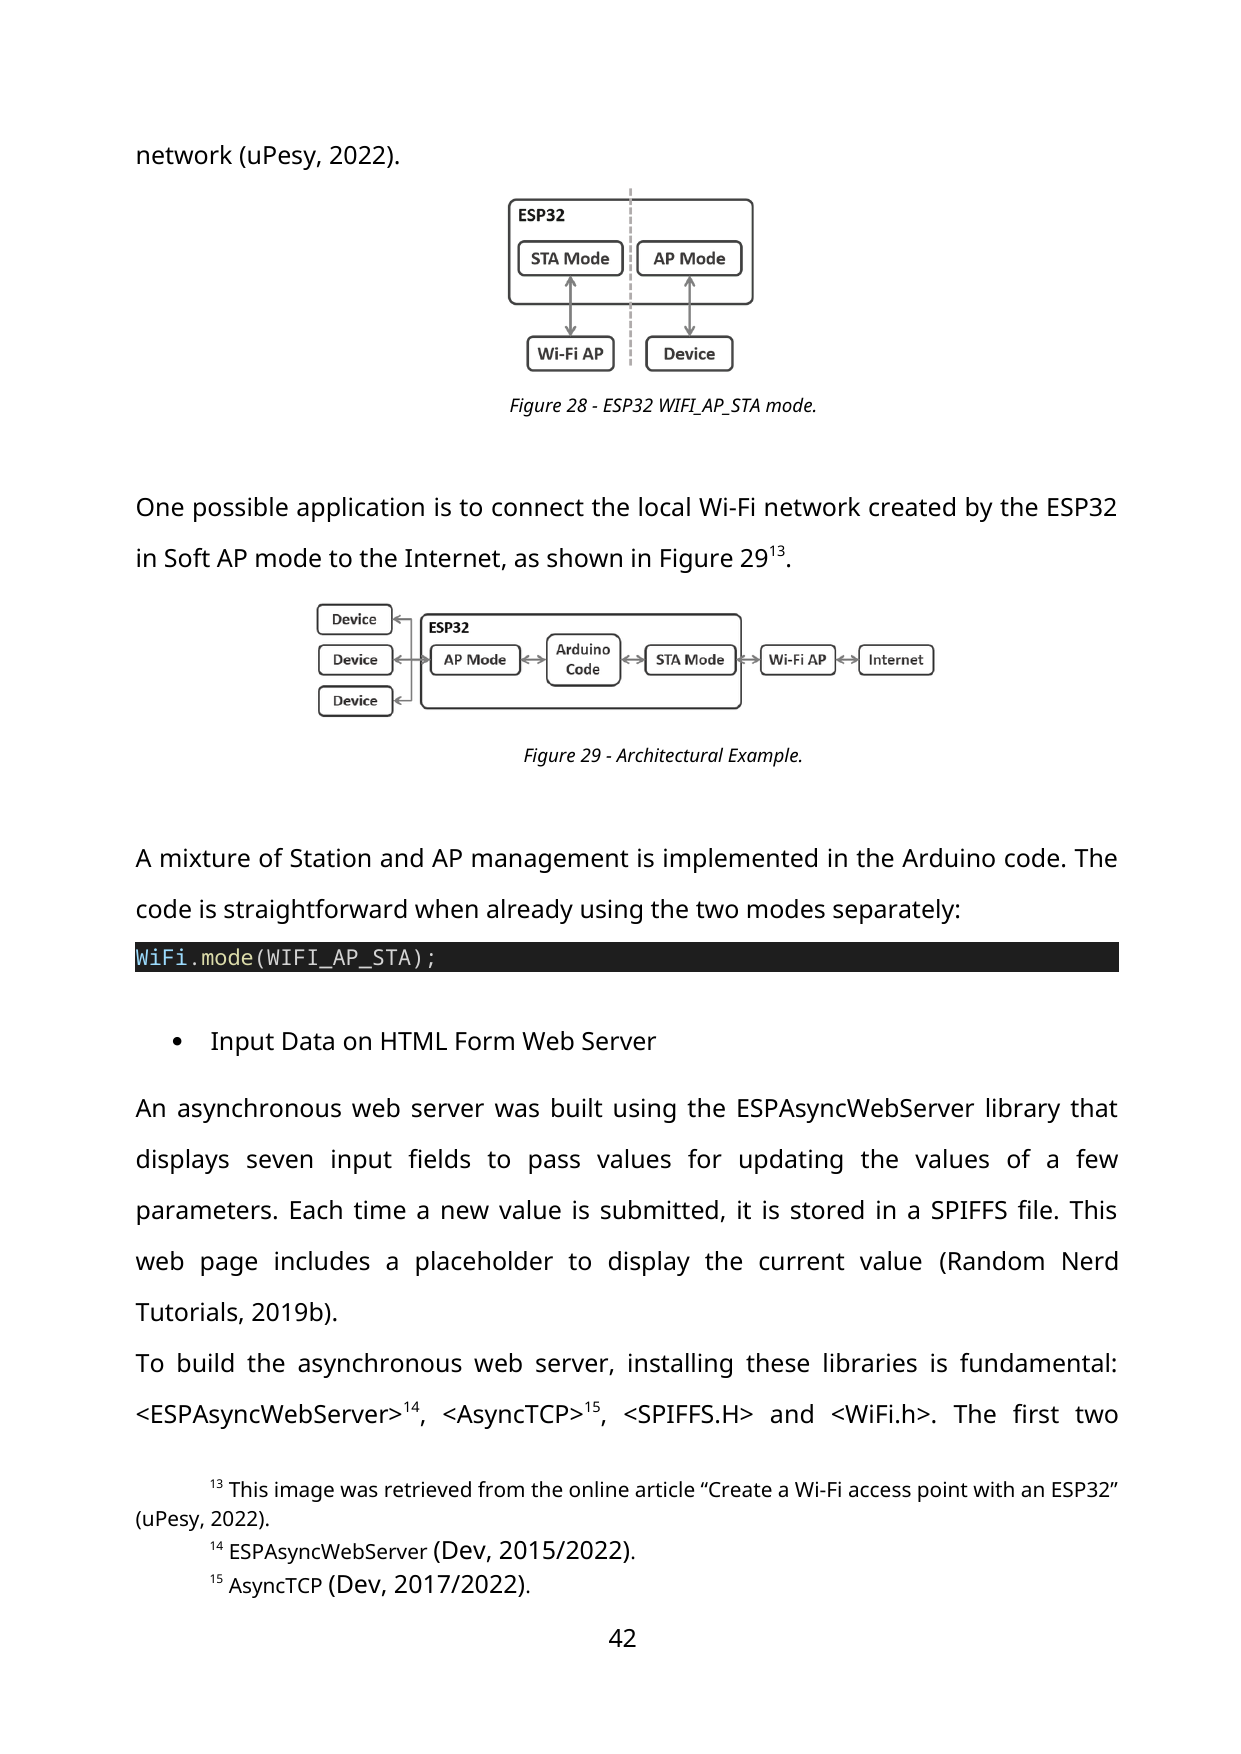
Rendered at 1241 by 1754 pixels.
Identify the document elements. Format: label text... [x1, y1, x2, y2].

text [135, 137, 1119, 172]
text A mixture of Station and AP management is implemented in the Arduino code. The code is straightforward when already using the two modes separately: [135, 840, 1119, 925]
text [135, 1346, 1119, 1431]
text One possible application is to connect the local Wi-Fi network created by the ESP32 in Soft AP mode to the Internet, as shown in Figure 29. [135, 490, 1119, 575]
picture [314, 592, 941, 726]
list Input Data on HTML Form Web Server [173, 1023, 1119, 1057]
picture [501, 188, 754, 376]
text An asynchronous web server was built using the ESPAsyncWebServer library that displays seven input fields to pass values for updating the values of a few parameters. Each time a new value is submitted, it is stored in a SPIFFS file. This web page includes a placeholder to display the current value (Random Nerd Tutorials, 2019b). [135, 1091, 1119, 1329]
text WiFi.mode(WIFI_AP_STA); [135, 942, 1119, 972]
text Figure 29 - Architectural Example. [135, 743, 1119, 768]
text Figure 28 - ESP32 WIFI_AP_STA mode. [135, 393, 1119, 418]
